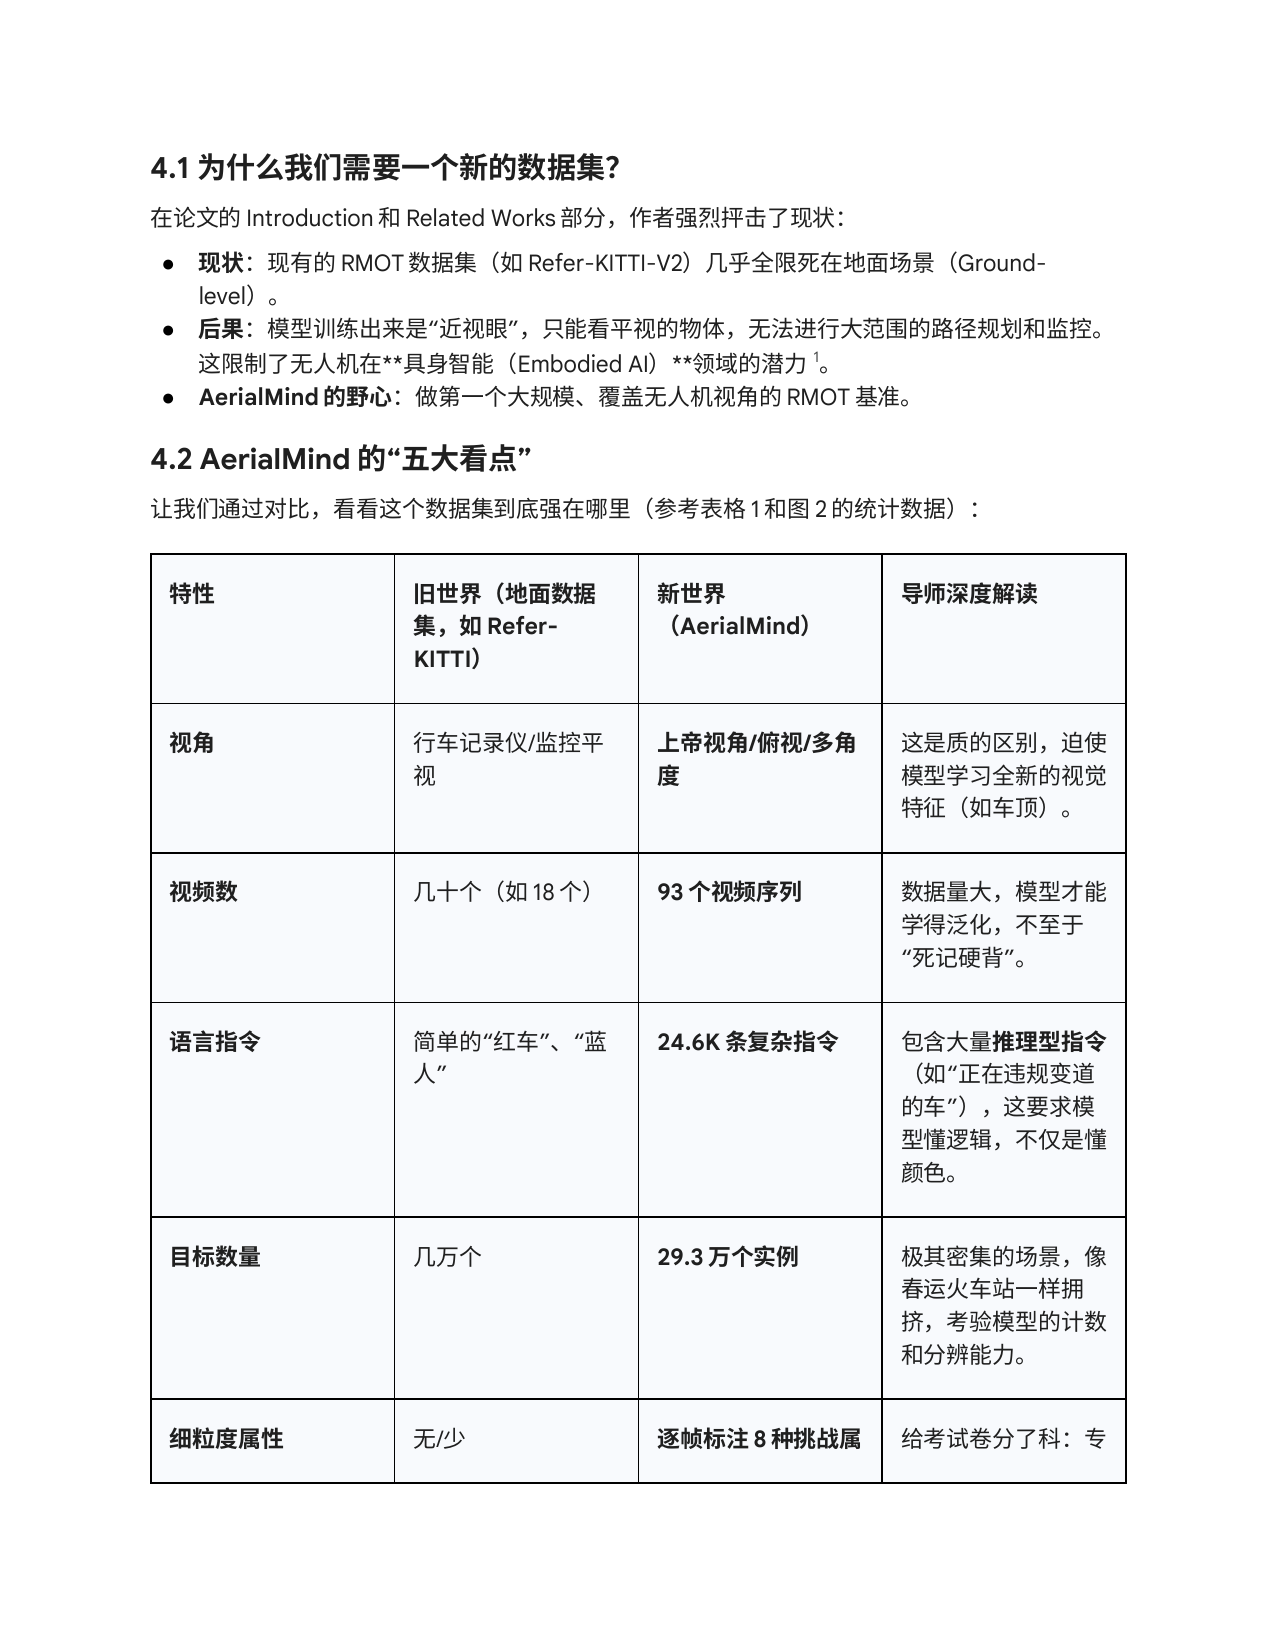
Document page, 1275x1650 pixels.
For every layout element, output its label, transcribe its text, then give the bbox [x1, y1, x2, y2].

list AerialMind的野心：做第一个大规模、覆盖无人机视角的RMOT基准。 [161, 384, 1125, 412]
table_header 导师深度解读 [883, 555, 1125, 703]
table_cell 93个视频序列 [639, 854, 881, 1001]
table_cell 行车记录仪/监控平视 [395, 704, 638, 852]
text 在论文的Introduction和Related Works部分，作者强烈抨击了现状： [150, 204, 1125, 233]
table_cell 细粒度属性 [152, 1400, 394, 1482]
table_cell 数据量大，模型才能学得泛化，不至于“死记硬背”。 [883, 854, 1125, 1001]
table_cell 简单的“红车”、“蓝人” [395, 1003, 638, 1216]
table_cell 无/少 [395, 1400, 638, 1482]
subtitle 4.2 AerialMind 的“五大看点” [150, 441, 1125, 478]
table_cell 视角 [152, 704, 394, 852]
table_cell 上帝视角/俯视/多角度 [639, 704, 881, 852]
table_cell 包含大量推理型指令（如“正在违规变道的车”），这要求模型懂逻辑，不仅是懂颜色。 [883, 1003, 1125, 1216]
table_cell 语言指令 [152, 1003, 394, 1216]
table_cell 几万个 [395, 1218, 638, 1398]
table_header 新世界（AerialMind） [639, 555, 881, 703]
table_cell 目标数量 [152, 1218, 394, 1398]
list 现状：现有的RMOT数据集（如Refer-KITTI-V2）几乎全限死在地面场景（Ground-level）。 [161, 249, 1125, 311]
table_cell 29.3万个实例 [639, 1218, 881, 1398]
table_cell 视频数 [152, 854, 394, 1001]
table_cell 逐帧标注8种挑战属性 [639, 1400, 881, 1482]
table_cell 几十个（如18个） [395, 854, 638, 1001]
table_header 旧世界（地面数据集，如Refer-KITTI） [395, 555, 638, 703]
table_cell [883, 1400, 1125, 1482]
table_header 特性 [152, 555, 394, 703]
subtitle 4.1 为什么我们需要一个新的数据集？ [150, 150, 1125, 187]
text 让我们通过对比，看看这个数据集到底强在哪里（参考表格1和图2的统计数据）： [150, 496, 1125, 524]
list 后果：模型训练出来是“近视眼”，只能看平视的物体，无法进行大范围的路径规划和监控。这限制了无人机在**具身智能（Embodied AI）**领域的潜力 1。 [161, 315, 1125, 379]
table_cell 这是质的区别，迫使模型学习全新的视觉特征（如车顶）。 [883, 704, 1125, 852]
table_cell 24.6K条复杂指令 [639, 1003, 881, 1216]
table_cell 极其密集的场景，像春运火车站一样拥挤，考验模型的计数和分辨能力。 [883, 1218, 1125, 1398]
